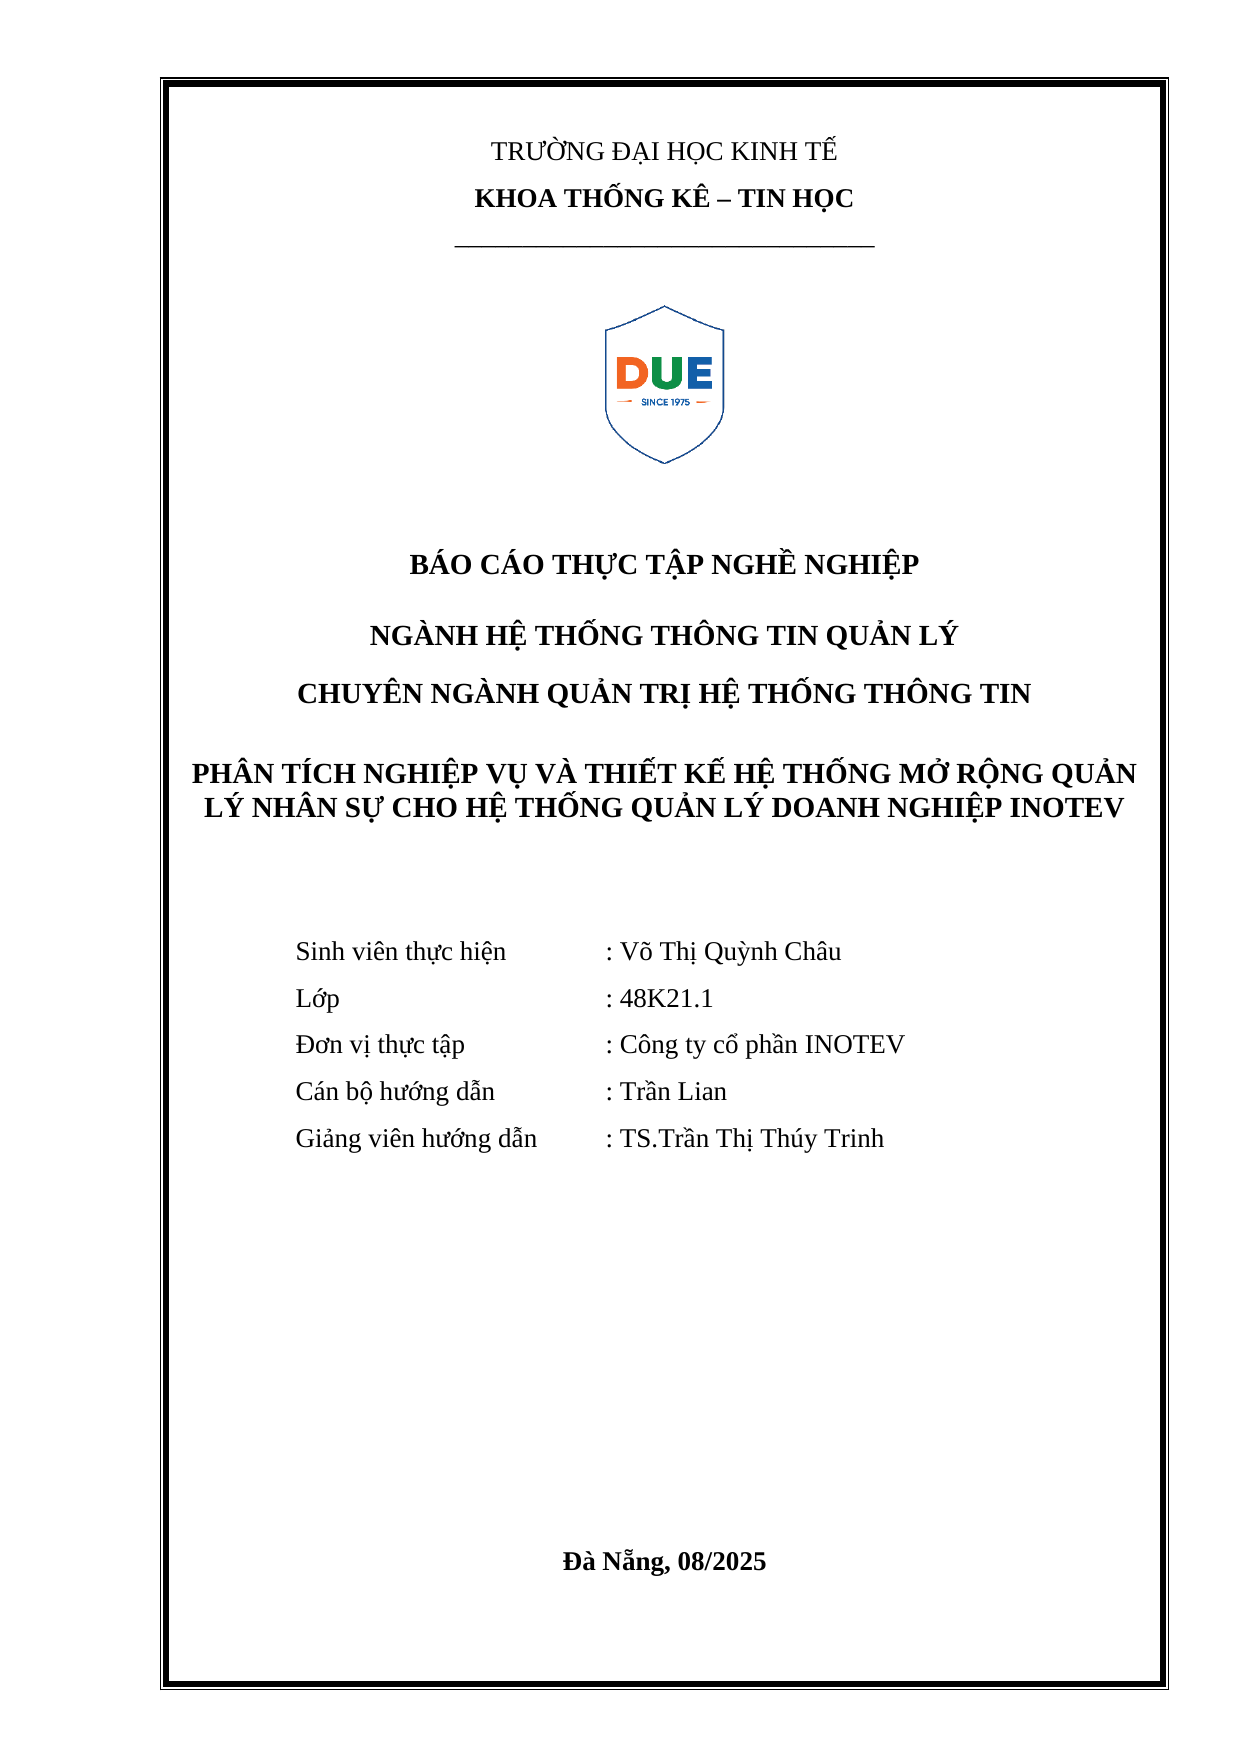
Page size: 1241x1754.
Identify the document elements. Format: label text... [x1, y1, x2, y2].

text PHÂN TÍCH NGHIỆP VỤ VÀ THIẾT KẾ HỆ THỐNG MỞ RỘNG QUẢN LÝ NHÂN SỰ CHO HỆ THỐNG QUẢN LÝ DOANH NGHIỆP INOTEV [177, 756, 1152, 823]
text NGÀNH HỆ THỐNG THÔNG TIN QUẢN LÝ [177, 618, 1152, 652]
text Cán bộ hướng dẫn : Trần Lian [177, 1075, 1152, 1106]
text Đà Nẵng, 08/2025 [177, 1545, 1152, 1576]
text ––––––––––––––––––––––––––––––– [177, 229, 1152, 260]
text Giảng viên hướng dẫn : TS.Trần Thị Thúy Trinh [177, 1122, 1152, 1153]
text Đơn vị thực tập : Công ty cổ phần INOTEV [177, 1029, 1152, 1060]
text BÁO CÁO THỰC TẬP NGHỀ NGHIỆP [177, 547, 1152, 581]
picture [598, 303, 731, 466]
text CHUYÊN NGÀNH QUẢN TRỊ HỆ THỐNG THÔNG TIN [177, 677, 1152, 710]
text Lớp : 48K21.1 [177, 982, 1152, 1013]
text KHOA THỐNG KÊ – TIN HỌC [177, 182, 1152, 213]
text Sinh viên thực hiện : Võ Thị Quỳnh Châu [177, 935, 1152, 966]
text TRƯỜNG ĐẠI HỌC KINH TẾ [177, 135, 1152, 166]
